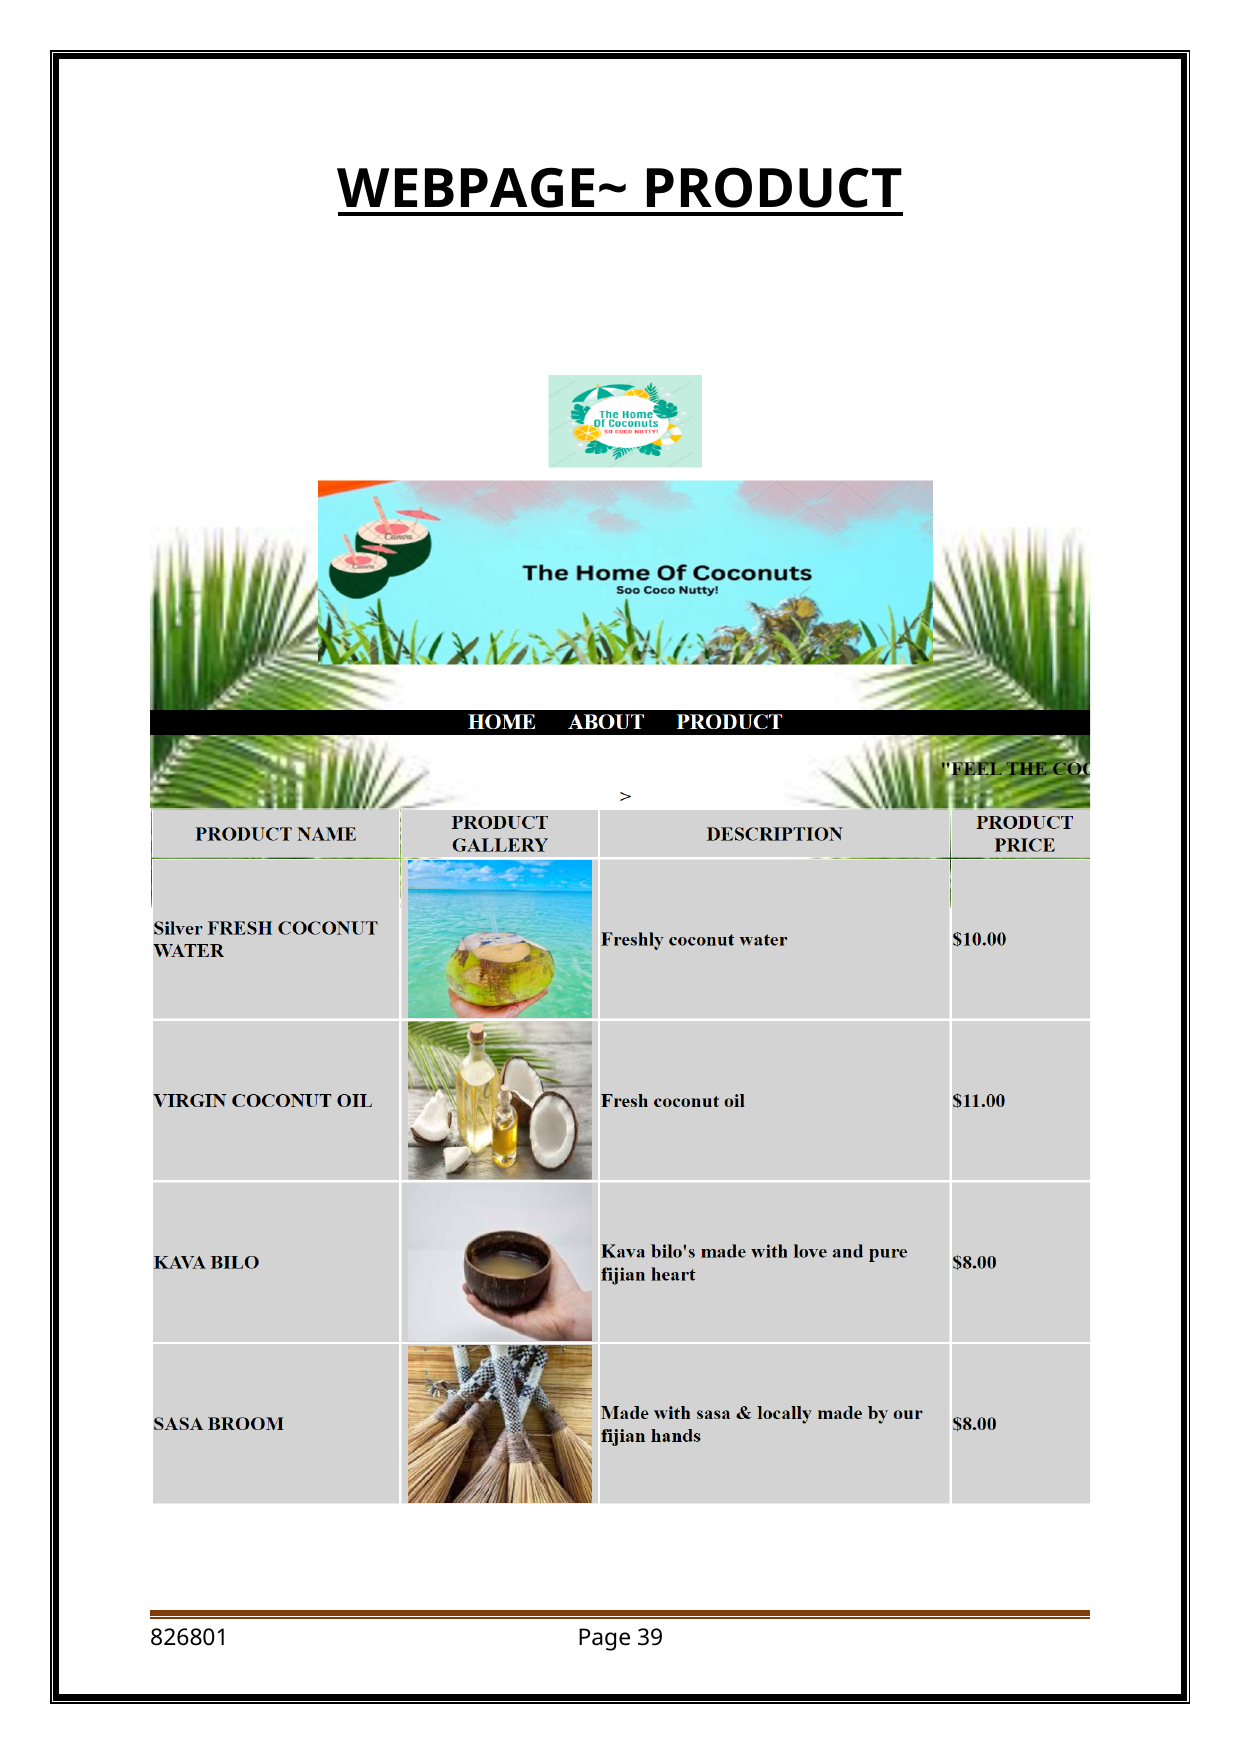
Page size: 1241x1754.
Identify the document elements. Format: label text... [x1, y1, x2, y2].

picture [150, 375, 1091, 1519]
subtitle WEBPAGE~ PRODUCT [150, 150, 1090, 224]
